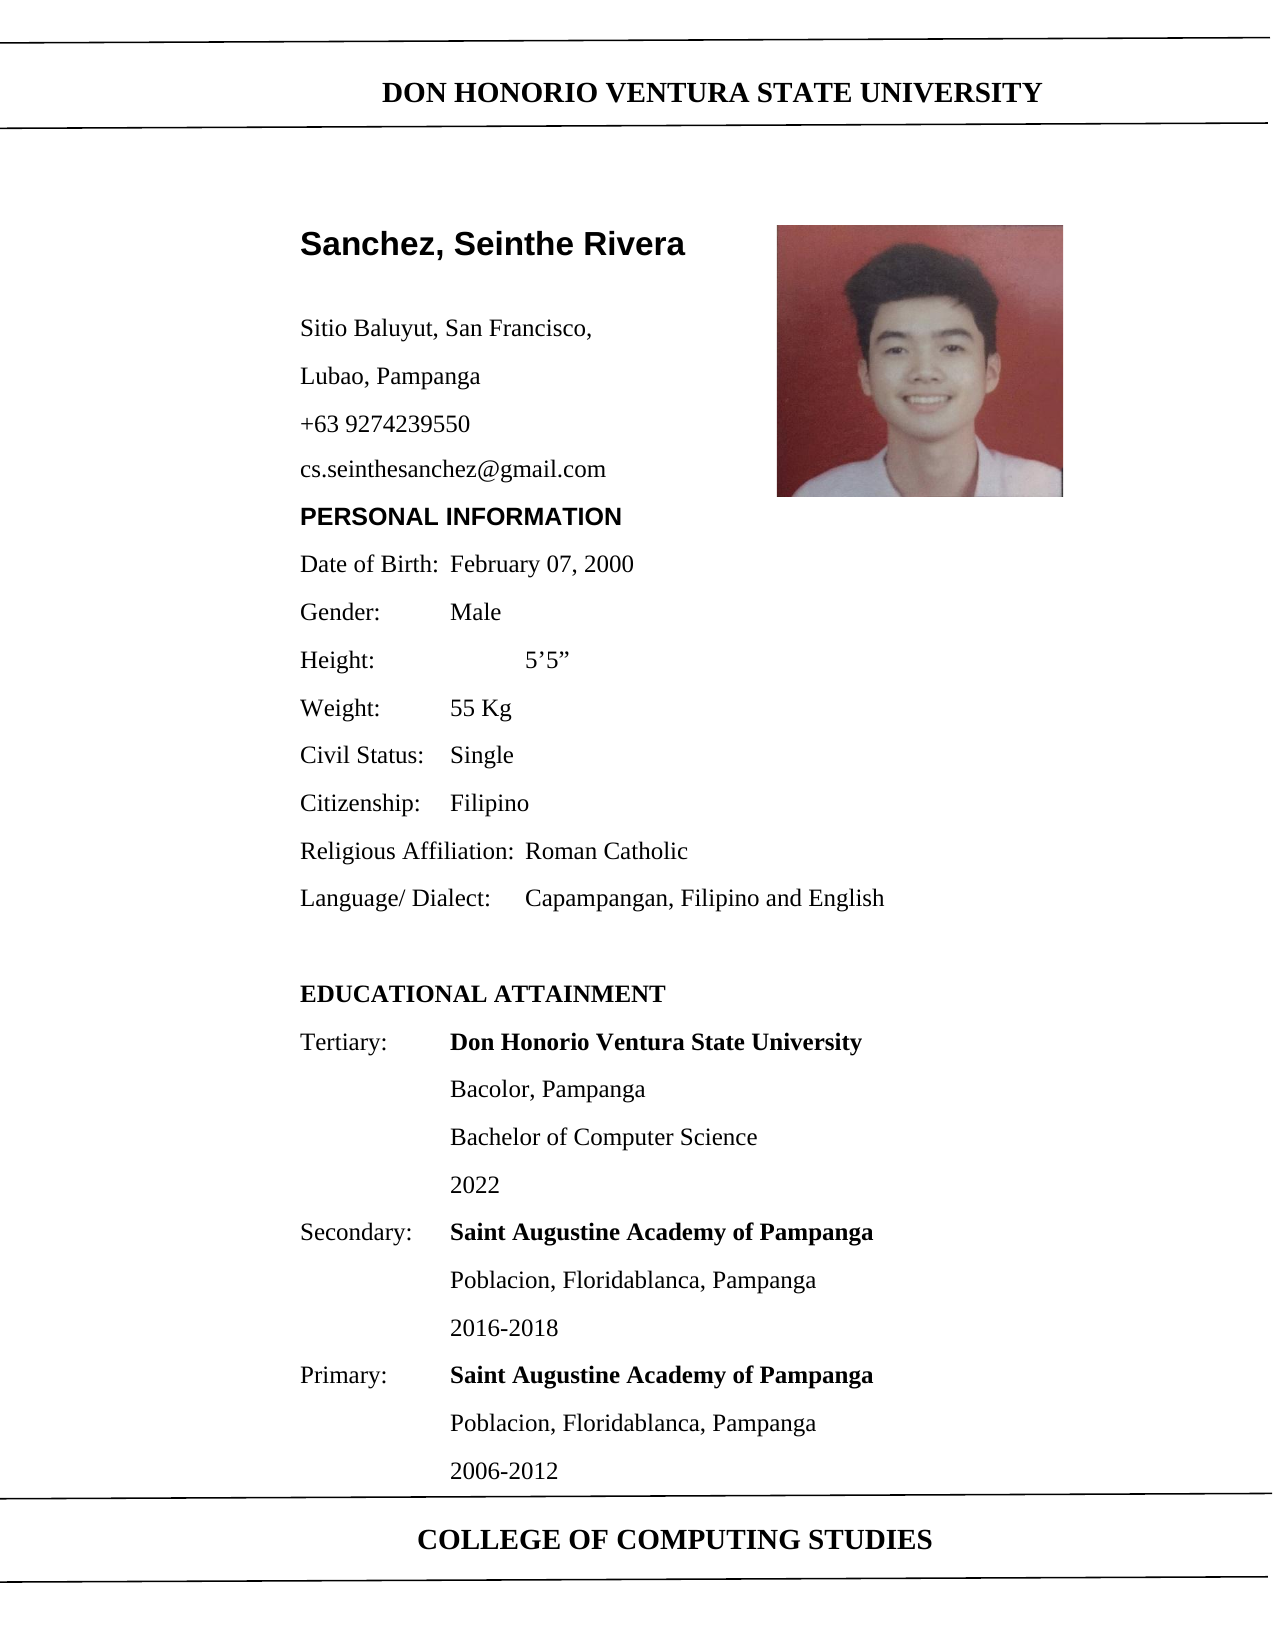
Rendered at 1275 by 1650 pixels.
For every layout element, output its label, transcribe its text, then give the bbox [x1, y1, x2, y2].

text Poblacion, Floridablanca, Pampanga [260, 1408, 1125, 1437]
text Sitio Baluyut, San Francisco, [225, 313, 1125, 342]
picture [776, 263, 1064, 313]
text Citizenship: Filipino [225, 788, 1125, 817]
picture [776, 390, 1064, 409]
text EDUCATIONAL ATTAINMENT [300, 979, 1125, 1008]
text 2006-2012 [258, 1456, 1125, 1485]
text Lubao, Pampanga [225, 361, 1125, 390]
picture [776, 483, 1064, 497]
text cs.seinthesanchez@gmail.com [300, 454, 1125, 483]
text Weight: 55 Kg [225, 693, 1125, 721]
text 2022 [225, 1170, 1125, 1198]
text Date of Birth: February 07, 2000 [225, 549, 1125, 578]
text Sanchez, Seinthe Rivera [300, 224, 1125, 263]
text +63 9274239550 [300, 409, 1125, 437]
text Tertiary: Don Honorio Ventura State University [225, 1027, 1125, 1055]
text Poblacion, Floridablanca, Pampanga [225, 1265, 1125, 1294]
text Gender: Male [225, 597, 1125, 626]
text 2016-2018 [225, 1313, 1125, 1342]
text Height: 5’5” [225, 645, 1125, 674]
text Language/ Dialect: Capampangan, Filipino and English [225, 883, 1125, 912]
text Secondary: Saint Augustine Academy of Pampanga [225, 1217, 1125, 1246]
text Bacolor, Pampanga [225, 1074, 1125, 1103]
text Primary: Saint Augustine Academy of Pampanga [225, 1361, 1125, 1389]
text Civil Status: Single [225, 740, 1125, 769]
picture [776, 437, 1064, 454]
text PERSONAL INFORMATION [300, 502, 1125, 531]
text Religious Affiliation: Roman Catholic [225, 836, 1125, 864]
text Bachelor of Computer Science [225, 1122, 1125, 1151]
picture [776, 342, 1064, 361]
